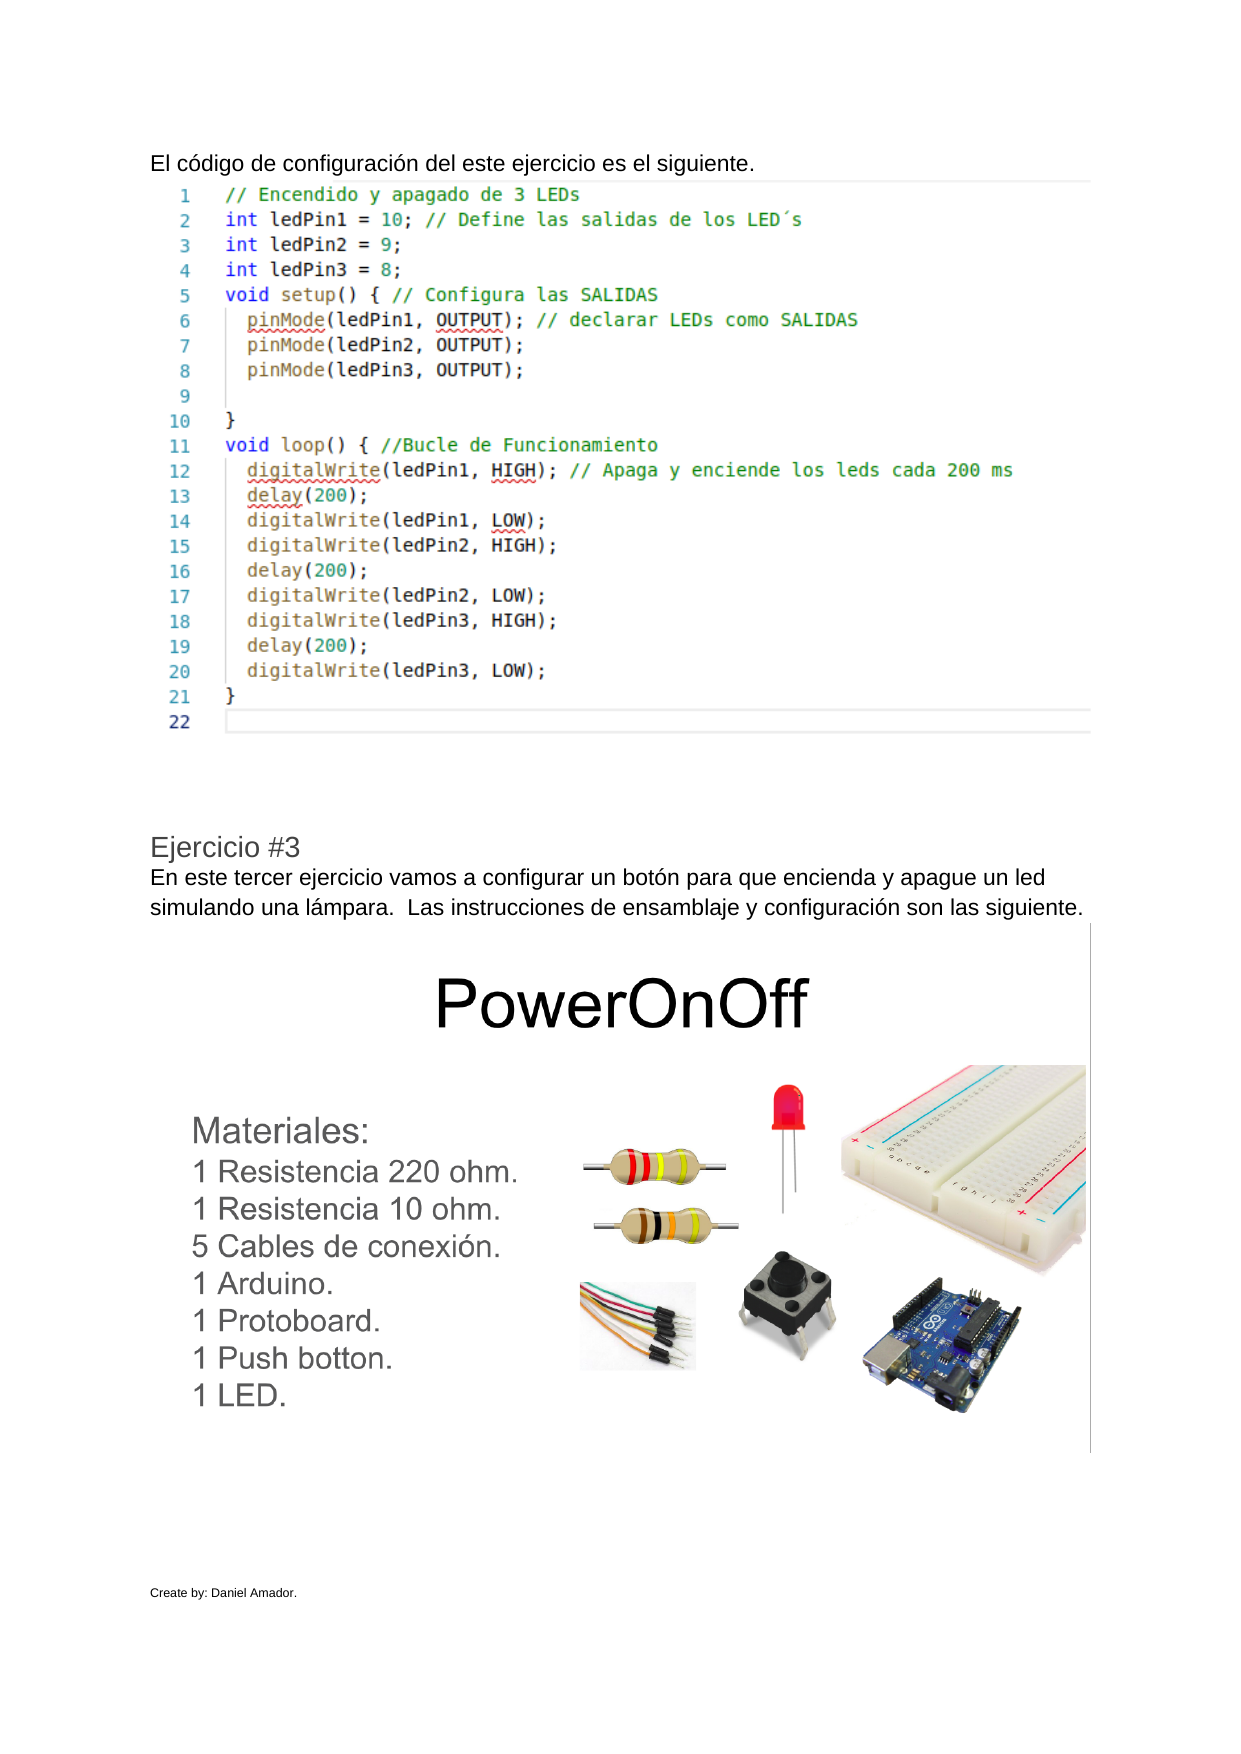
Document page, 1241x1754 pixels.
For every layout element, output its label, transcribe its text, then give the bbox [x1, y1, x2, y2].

text En este tercer ejercicio vamos a configurar un botón para que encienda y apague un led simulando una lámpara. Las instrucciones de ensamblaje y configuración son las siguiente. [150, 863, 1090, 920]
picture [150, 923, 1091, 1453]
picture [150, 180, 1091, 826]
subtitle Ejercicio #3 [150, 830, 1090, 863]
text El código de configuración del este ejercicio es el siguiente. [150, 150, 1090, 176]
